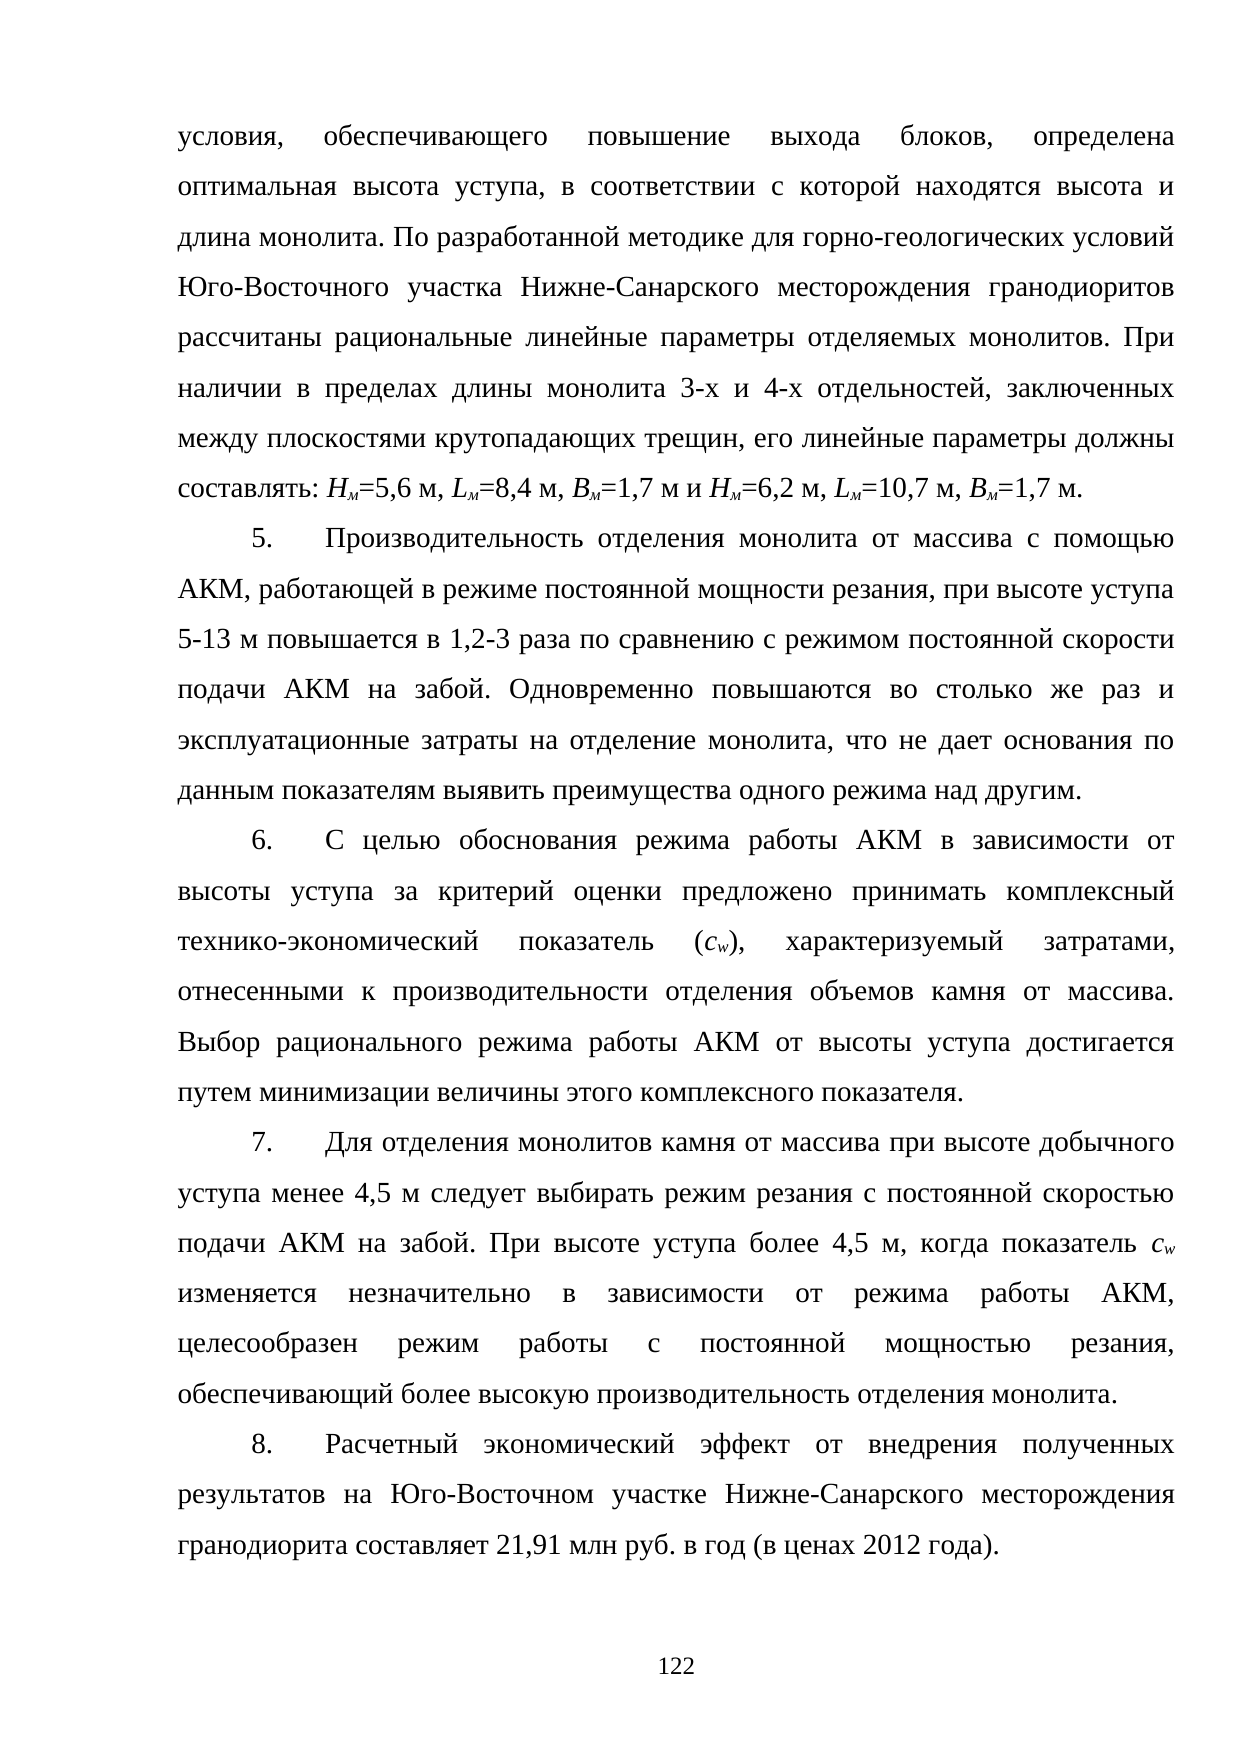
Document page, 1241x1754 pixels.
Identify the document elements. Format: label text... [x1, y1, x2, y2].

list Расчетный экономический эффект от внедрения полученных результатов на Юго-Восточном участке Нижне-Санарского месторождения гранодиорита составляет 21,91 млн руб. в год (в ценах 2012 года). [177, 1426, 1175, 1560]
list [177, 118, 1175, 504]
list Производительность отделения монолита от массива с помощью АКМ, работающей в режиме постоянной мощности резания, при высоте уступа 5-13 м повышается в 1,2-3 раза по сравнению с режимом постоянной скорости подачи АКМ на забой. Одновременно повышаются во столько же раз и эксплуатационные затраты на отделение монолита, что не дает основания по данным показателям выявить преимущества одного режима над другим. [177, 521, 1175, 806]
list С целью обоснования режима работы АКМ в зависимости от высоты уступа за критерий оценки предложено принимать комплексный технико-экономический показатель (сw), характеризуемый затратами, отнесенными к производительности отделения объемов камня от массива. Выбор рационального режима работы АКМ от высоты уступа достигается путем минимизации величины этого комплексного показателя. [177, 822, 1175, 1108]
list Для отделения монолитов камня от массива при высоте добычного уступа менее 4,5 м следует выбирать режим резания с постоянной скоростью подачи АКМ на забой. При высоте уступа более 4,5 м, когда показатель сw изменяется незначительно в зависимости от режима работы АКМ, целесообразен режим работы с постоянной мощностью резания, обеспечивающий более высокую производительность отделения монолита. [177, 1124, 1175, 1409]
